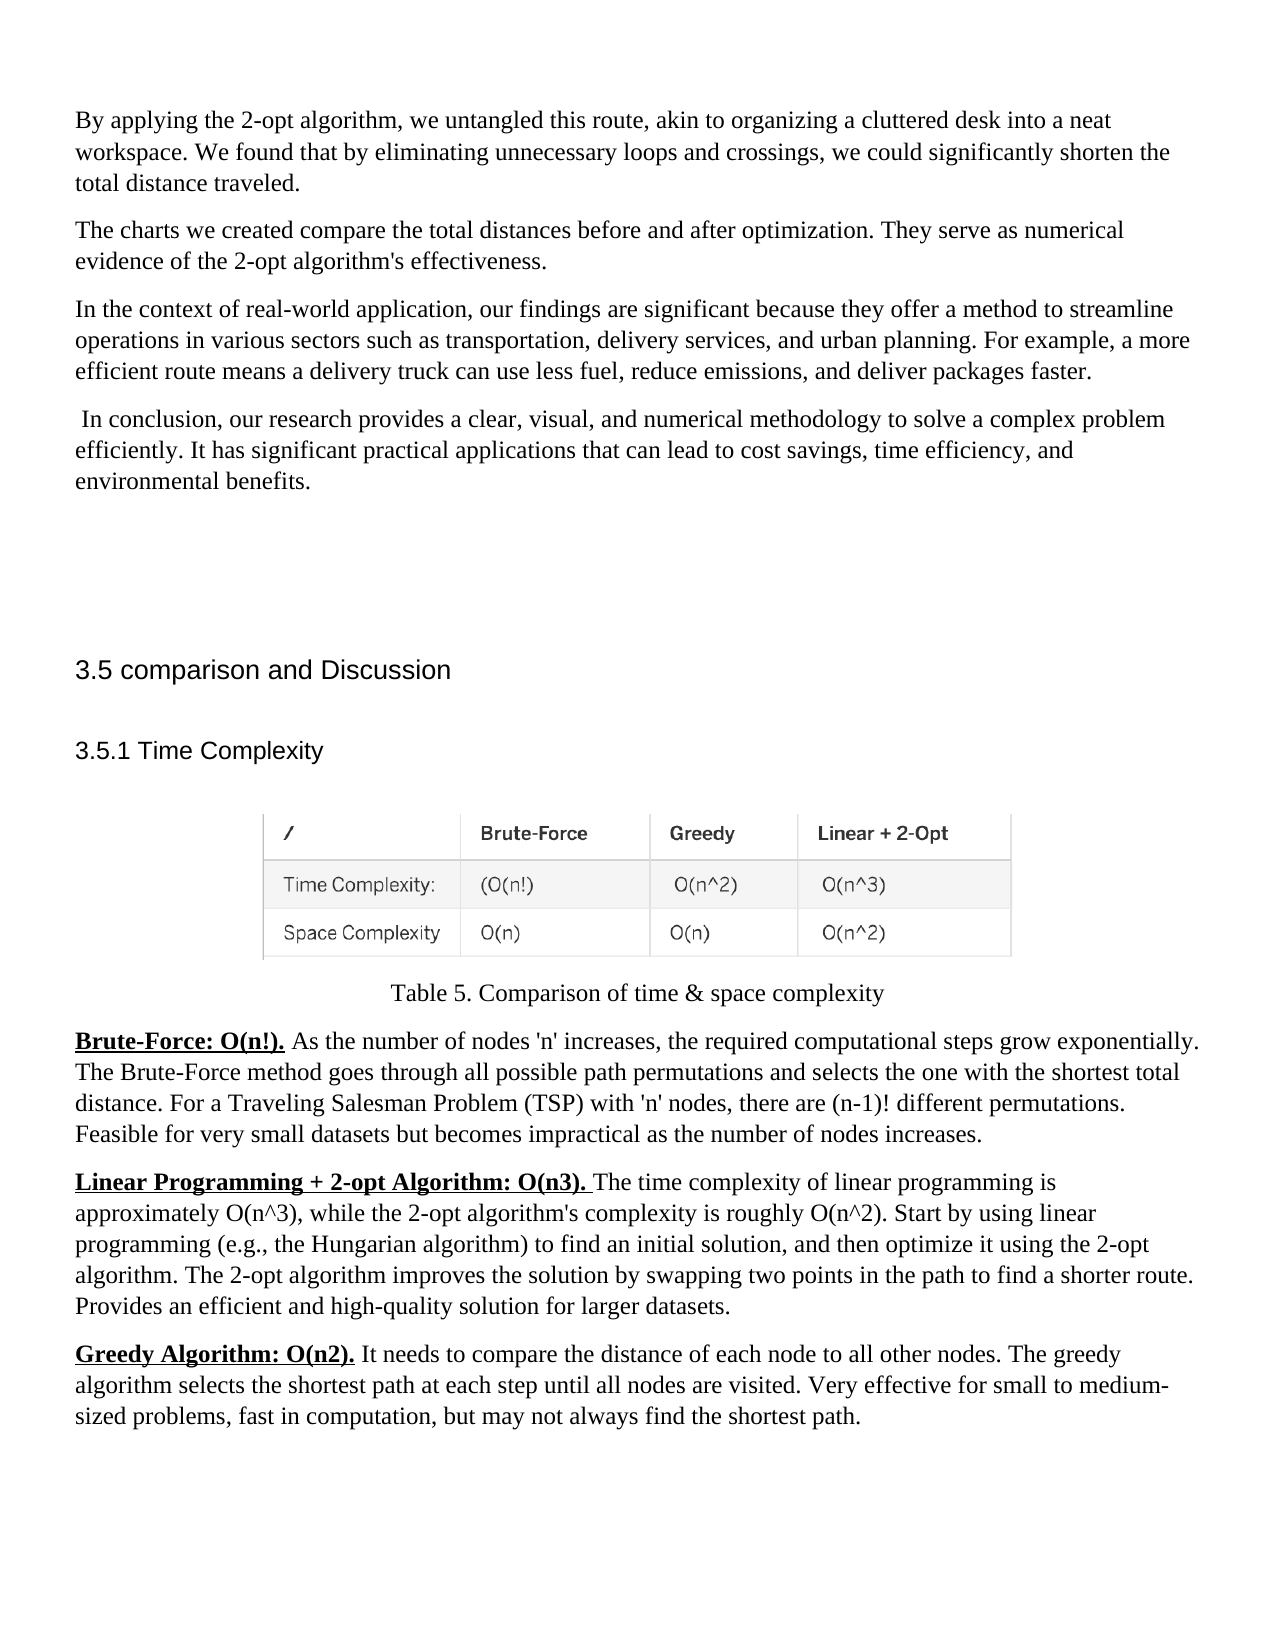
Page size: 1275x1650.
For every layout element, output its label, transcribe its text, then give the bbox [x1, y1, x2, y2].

text Table 5. Comparison of time & space complexity [75, 978, 1200, 1007]
text In the context of real-world application, our findings are significant because they offer a method to streamline operations in various sectors such as transportation, delivery services, and urban planning. For example, a more efficient route means a delivery truck can use less fuel, reduce emissions, and deliver packages faster. [75, 294, 1200, 385]
subtitle 3.5 comparison and Discussion [75, 654, 1200, 685]
text By applying the 2-opt algorithm, we untangled this route, akin to organizing a cluttered desk into a neat workspace. We found that by eliminating unnecessary loops and crossings, we could significantly shorten the total distance traveled. [75, 106, 1200, 196]
text Greedy Algorithm: O(n2). It needs to compare the distance of each node to all other nodes. The greedy algorithm selects the shortest path at each step until all nodes are visited. Very effective for small to medium-sized problems, fast in computation, but may not always find the shortest path. [75, 1339, 1200, 1430]
picture [262, 814, 1013, 960]
subtitle 3.5.1 Time Complexity [75, 736, 1200, 764]
text In conclusion, our research provides a clear, visual, and numerical methodology to solve a complex problem efficiently. It has significant practical applications that can lead to cost savings, time efficiency, and environmental benefits. [75, 404, 1200, 495]
text Brute-Force: O(n!). As the number of nodes 'n' increases, the required computational steps grow exponentially. The Brute-Force method goes through all possible path permutations and selects the one with the shortest total distance. For a Traveling Salesman Problem (TSP) with 'n' nodes, there are (n-1)! different permutations. Feasible for very small datasets but becomes impractical as the number of nodes increases. [75, 1026, 1200, 1148]
text The charts we created compare the total distances before and after optimization. They serve as numerical evidence of the 2-opt algorithm's effectiveness. [75, 215, 1200, 275]
text Linear Programming + 2-opt Algorithm: O(n3). The time complexity of linear programming is approximately O(n^3), while the 2-opt algorithm's complexity is roughly O(n^2). Start by using linear programming (e.g., the Hungarian algorithm) to find an initial solution, and then optimize it using the 2-opt algorithm. The 2-opt algorithm improves the solution by swapping two points in the path to find a shorter route. Provides an efficient and high-quality solution for larger datasets. [75, 1167, 1200, 1320]
